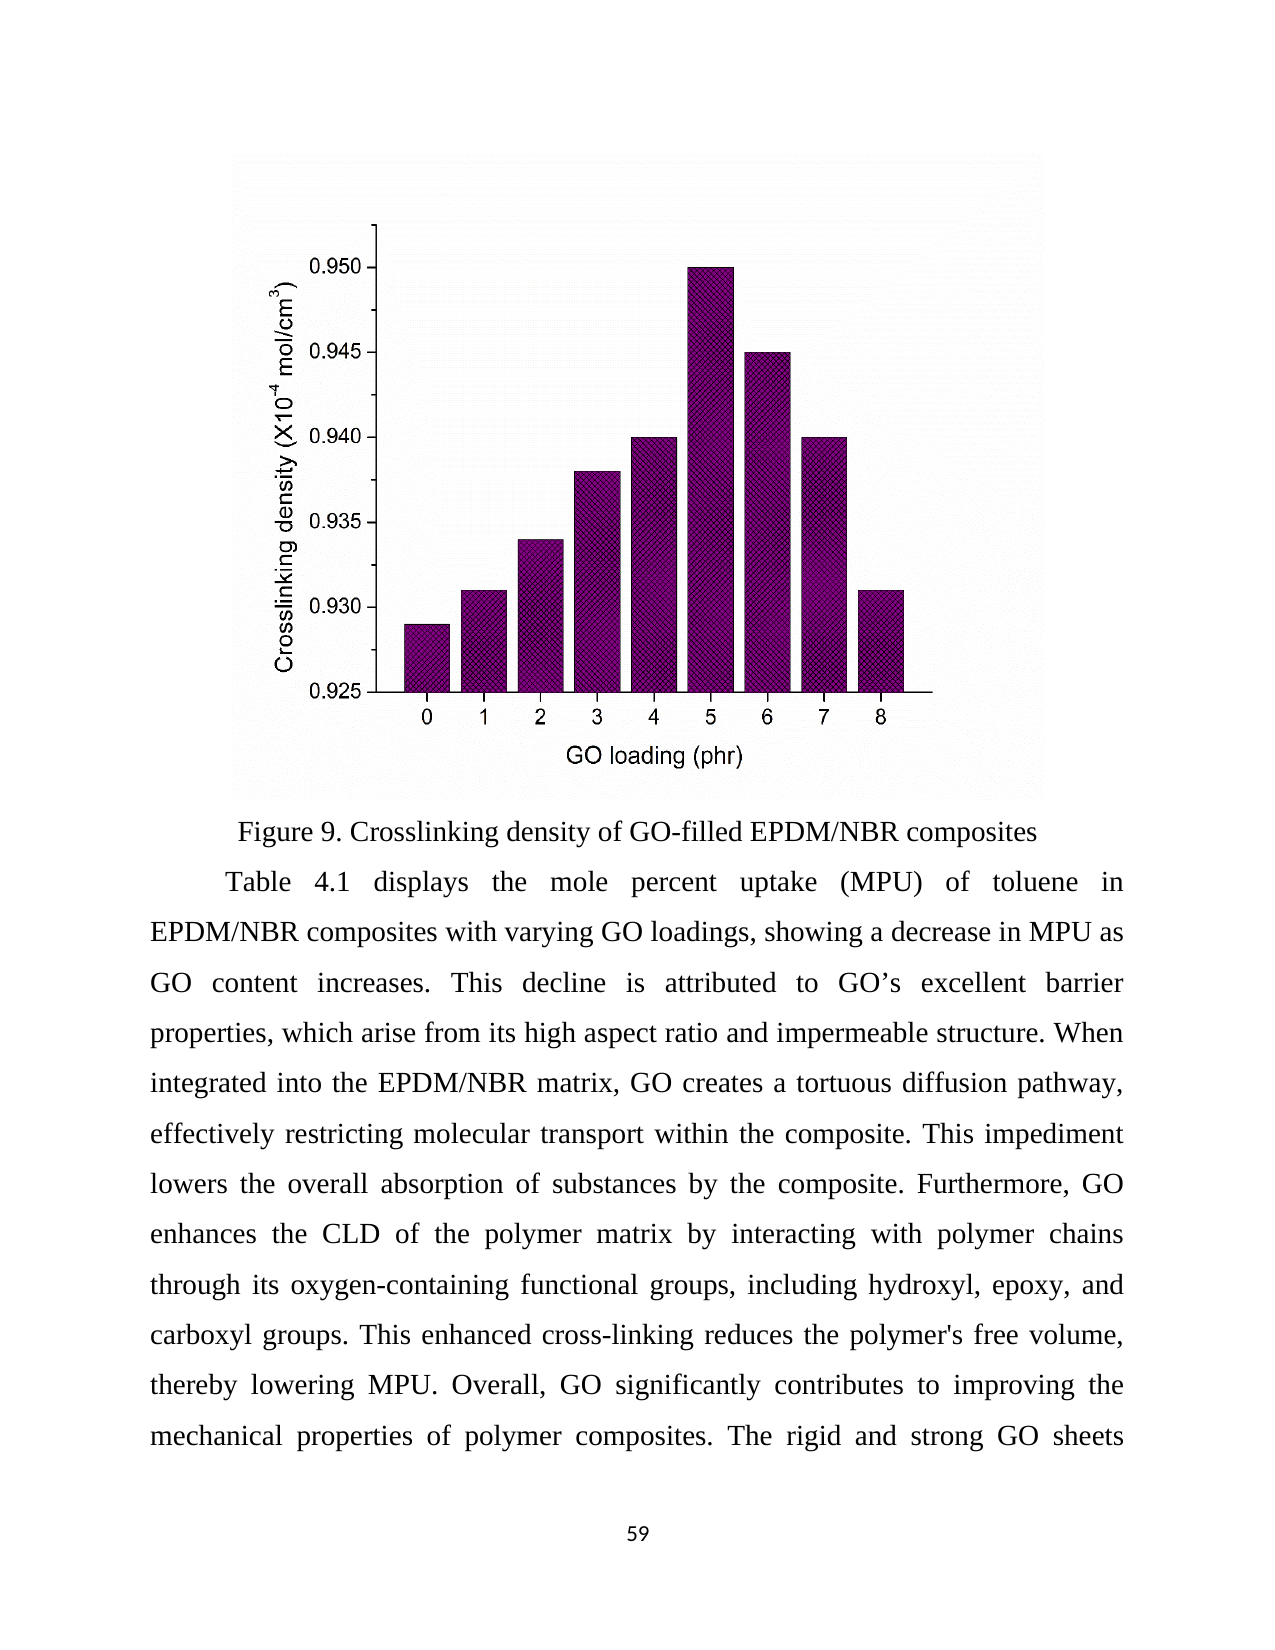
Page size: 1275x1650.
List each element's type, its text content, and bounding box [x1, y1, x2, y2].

picture [230, 150, 1045, 800]
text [150, 864, 1125, 1451]
text Figure 9. Crosslinking density of GO-filled EPDM/NBR composites [150, 814, 1125, 847]
